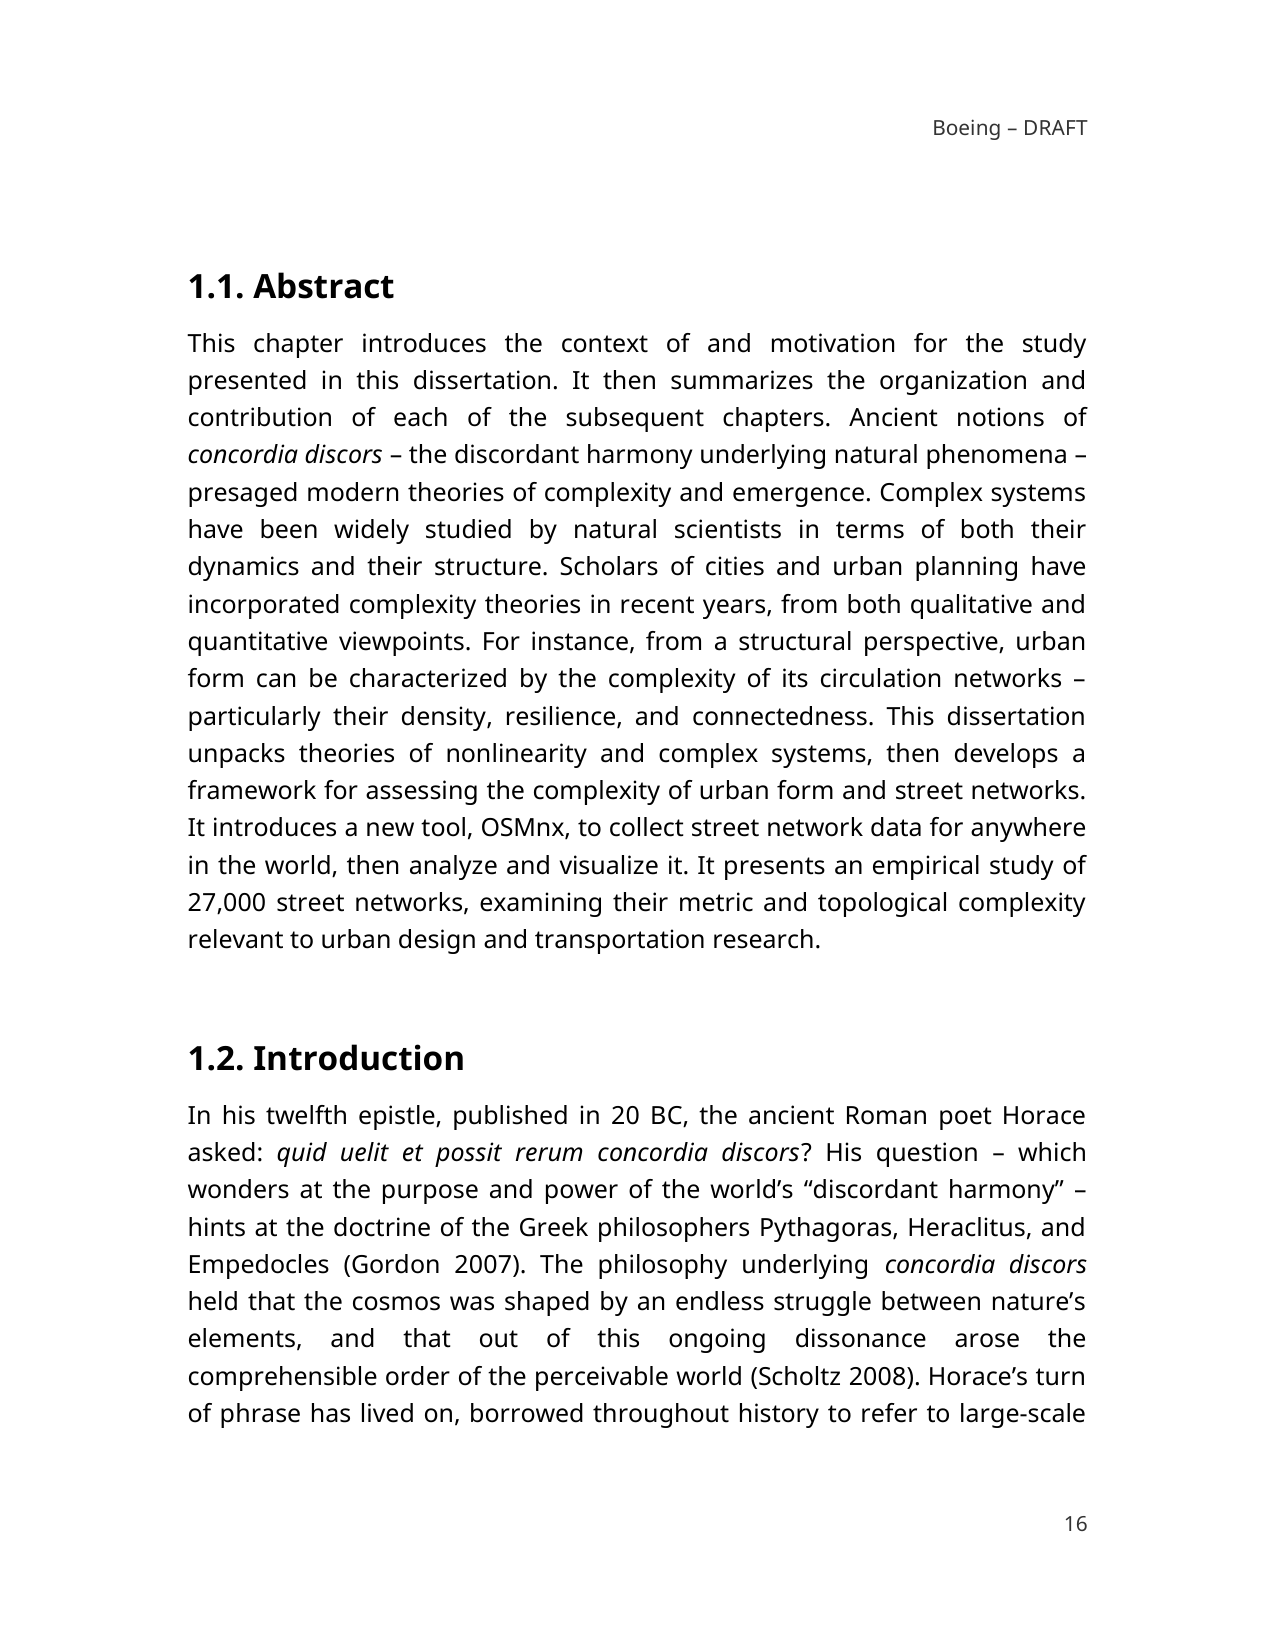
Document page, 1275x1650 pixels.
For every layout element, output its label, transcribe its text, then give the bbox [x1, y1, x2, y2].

subtitle Introduction [187, 1034, 1087, 1081]
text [187, 1098, 1087, 1430]
text This chapter introduces the context of and motivation for the study presented in this dissertation. It then summarizes the organization and contribution of each of the subsequent chapters. Ancient notions of concordia discors – the discordant harmony underlying natural phenomena – presaged modern theories of complexity and emergence. Complex systems have been widely studied by natural scientists in terms of both their dynamics and their structure. Scholars of cities and urban planning have incorporated complexity theories in recent years, from both qualitative and quantitative viewpoints. For instance, from a structural perspective, urban form can be characterized by the complexity of its circulation networks – particularly their density, resilience, and connectedness. This dissertation unpacks theories of nonlinearity and complex systems, then develops a framework for assessing the complexity of urban form and street networks. It introduces a new tool, OSMnx, to collect street network data for anywhere in the world, then analyze and visualize it. It presents an empirical study of 27,000 street networks, examining their metric and topological complexity relevant to urban design and transportation research. [187, 326, 1087, 956]
subtitle Abstract [187, 262, 1087, 308]
